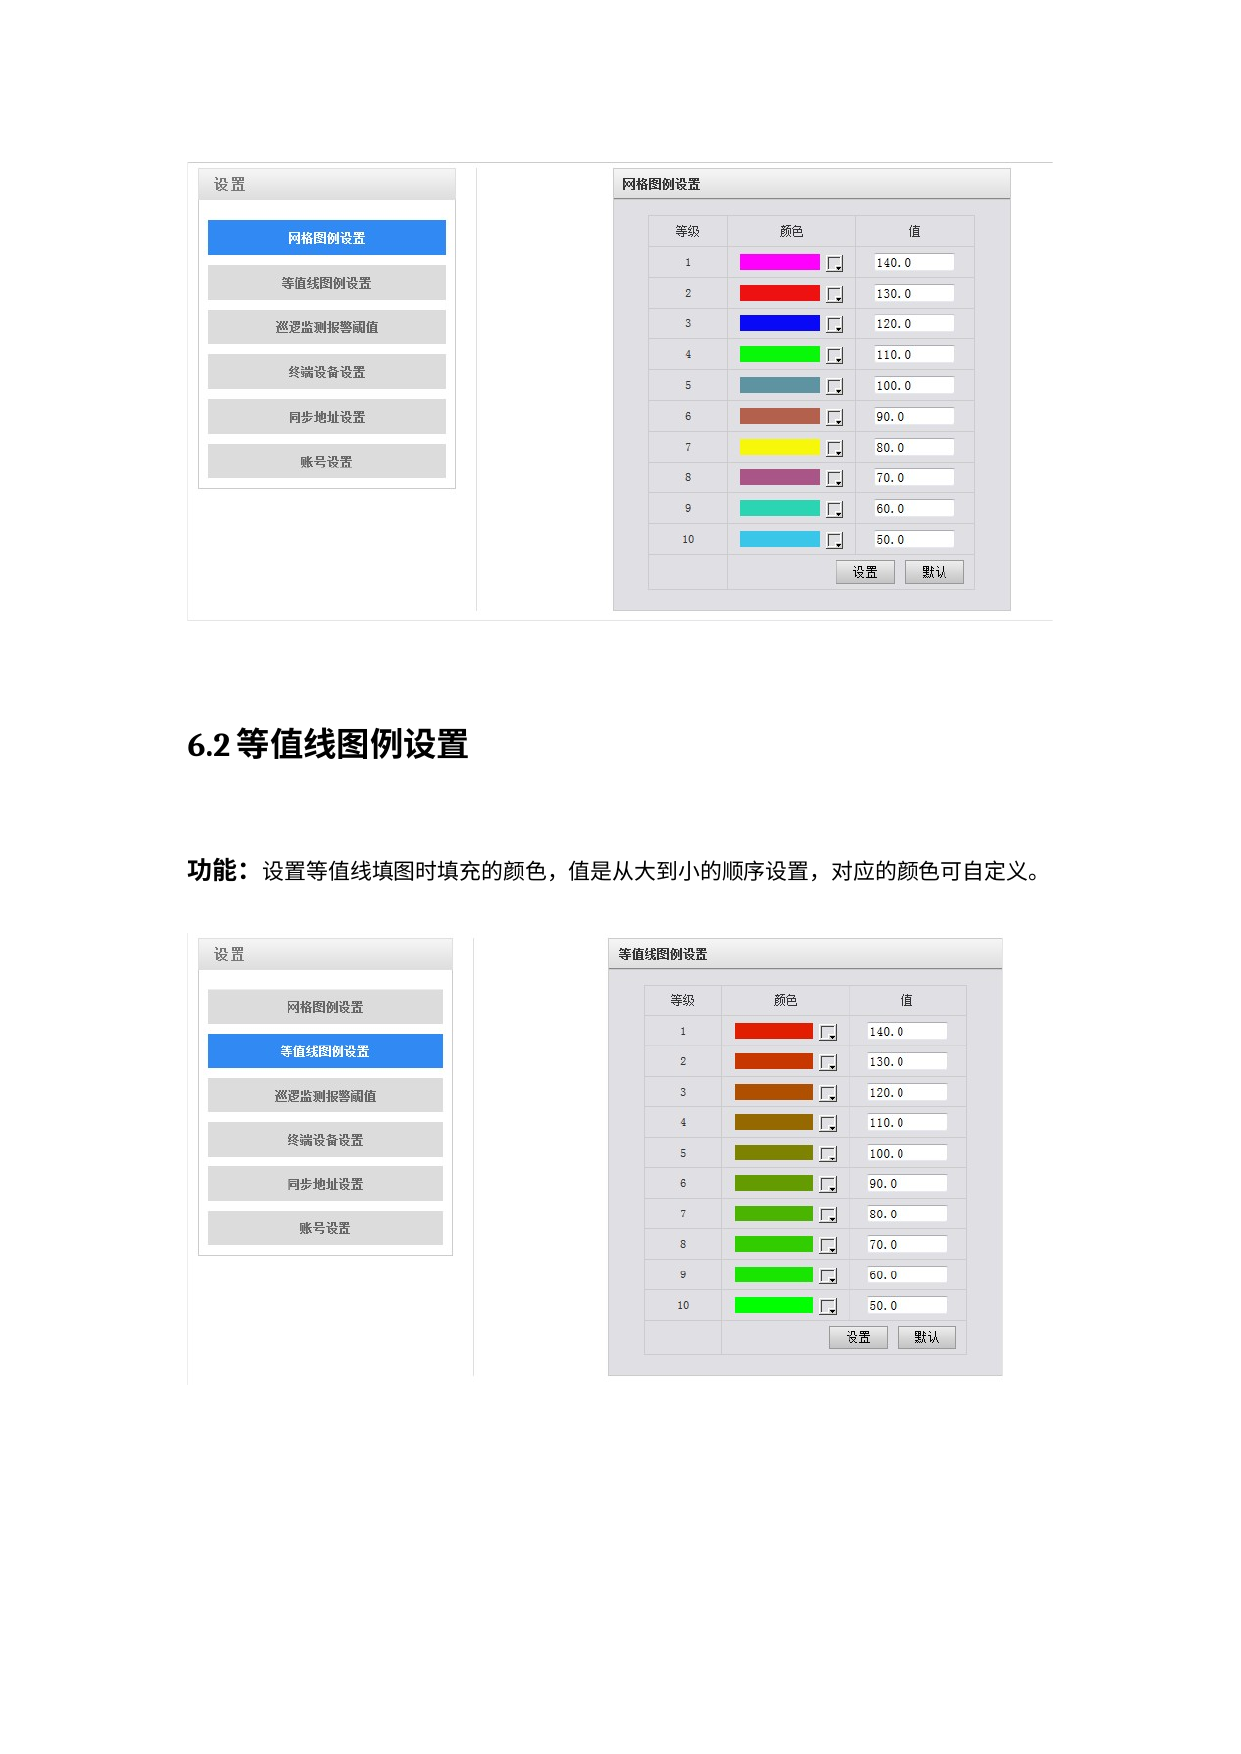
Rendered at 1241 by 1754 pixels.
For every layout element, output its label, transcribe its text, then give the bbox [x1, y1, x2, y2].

text 功能：设置等值线填图时填充的颜色，值是从大到小的顺序设置，对应的颜色可自定义。 [187, 836, 1053, 901]
picture [187, 162, 1053, 621]
subtitle 6.2等值线图例设置 [187, 709, 1053, 774]
picture [187, 933, 1053, 1385]
